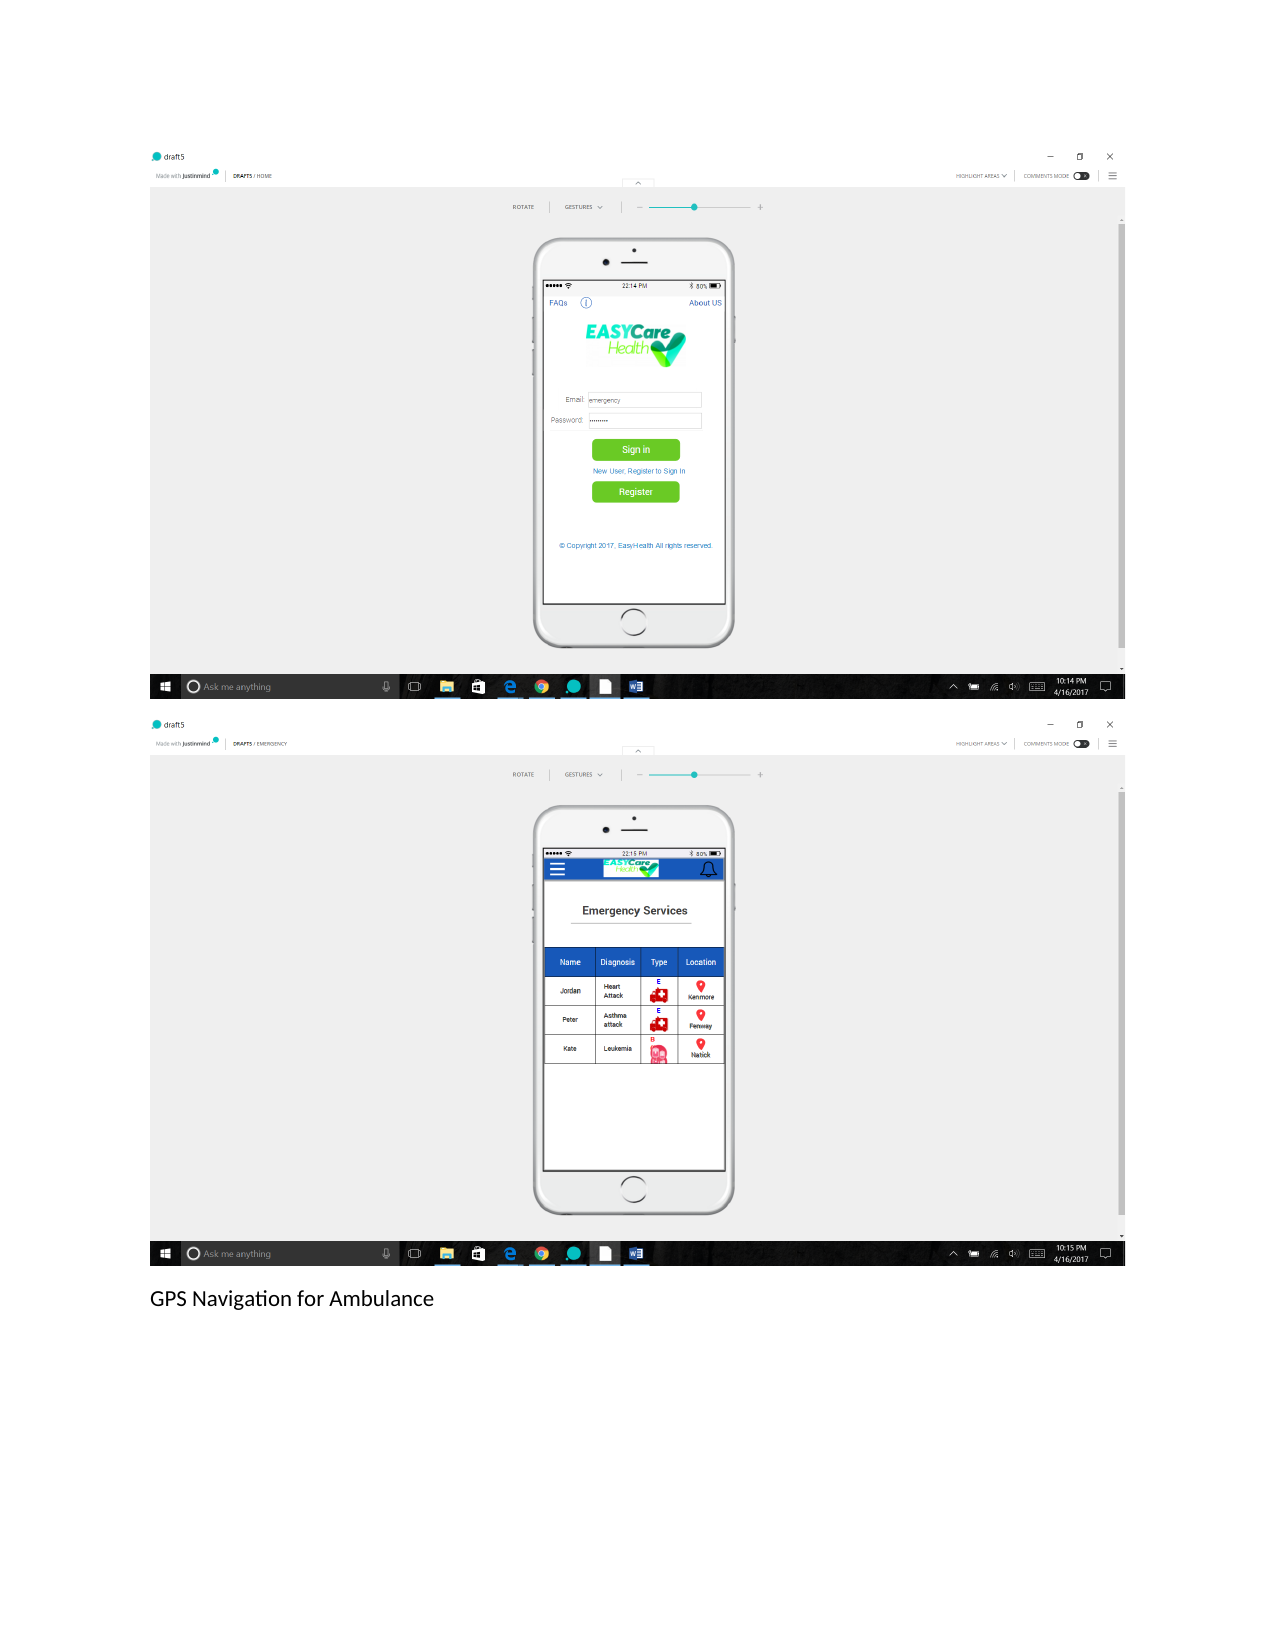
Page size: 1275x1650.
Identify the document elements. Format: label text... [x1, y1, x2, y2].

picture [150, 717, 1125, 1266]
text GPS Navigation for Ambulance [150, 1284, 1125, 1313]
picture [150, 150, 1125, 699]
